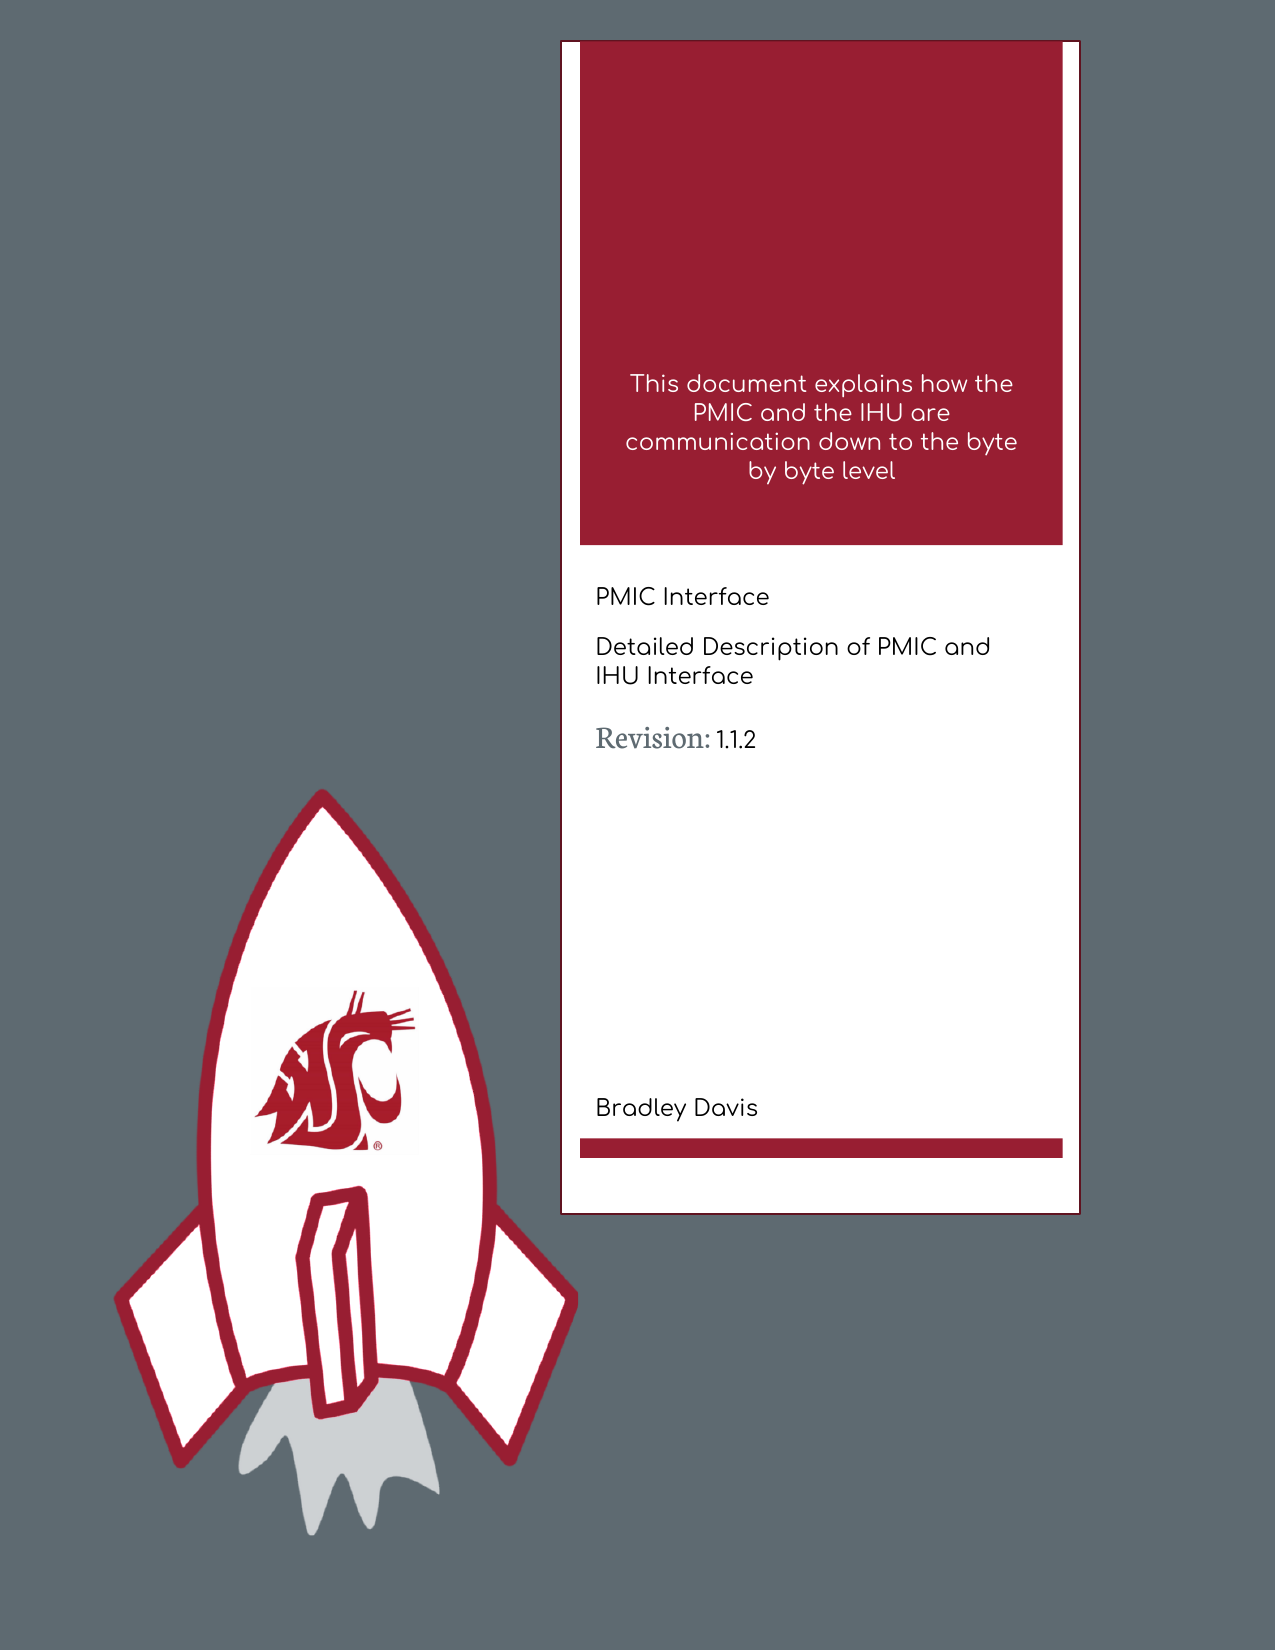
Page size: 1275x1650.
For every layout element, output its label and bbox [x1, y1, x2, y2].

picture [112, 787, 578, 1534]
